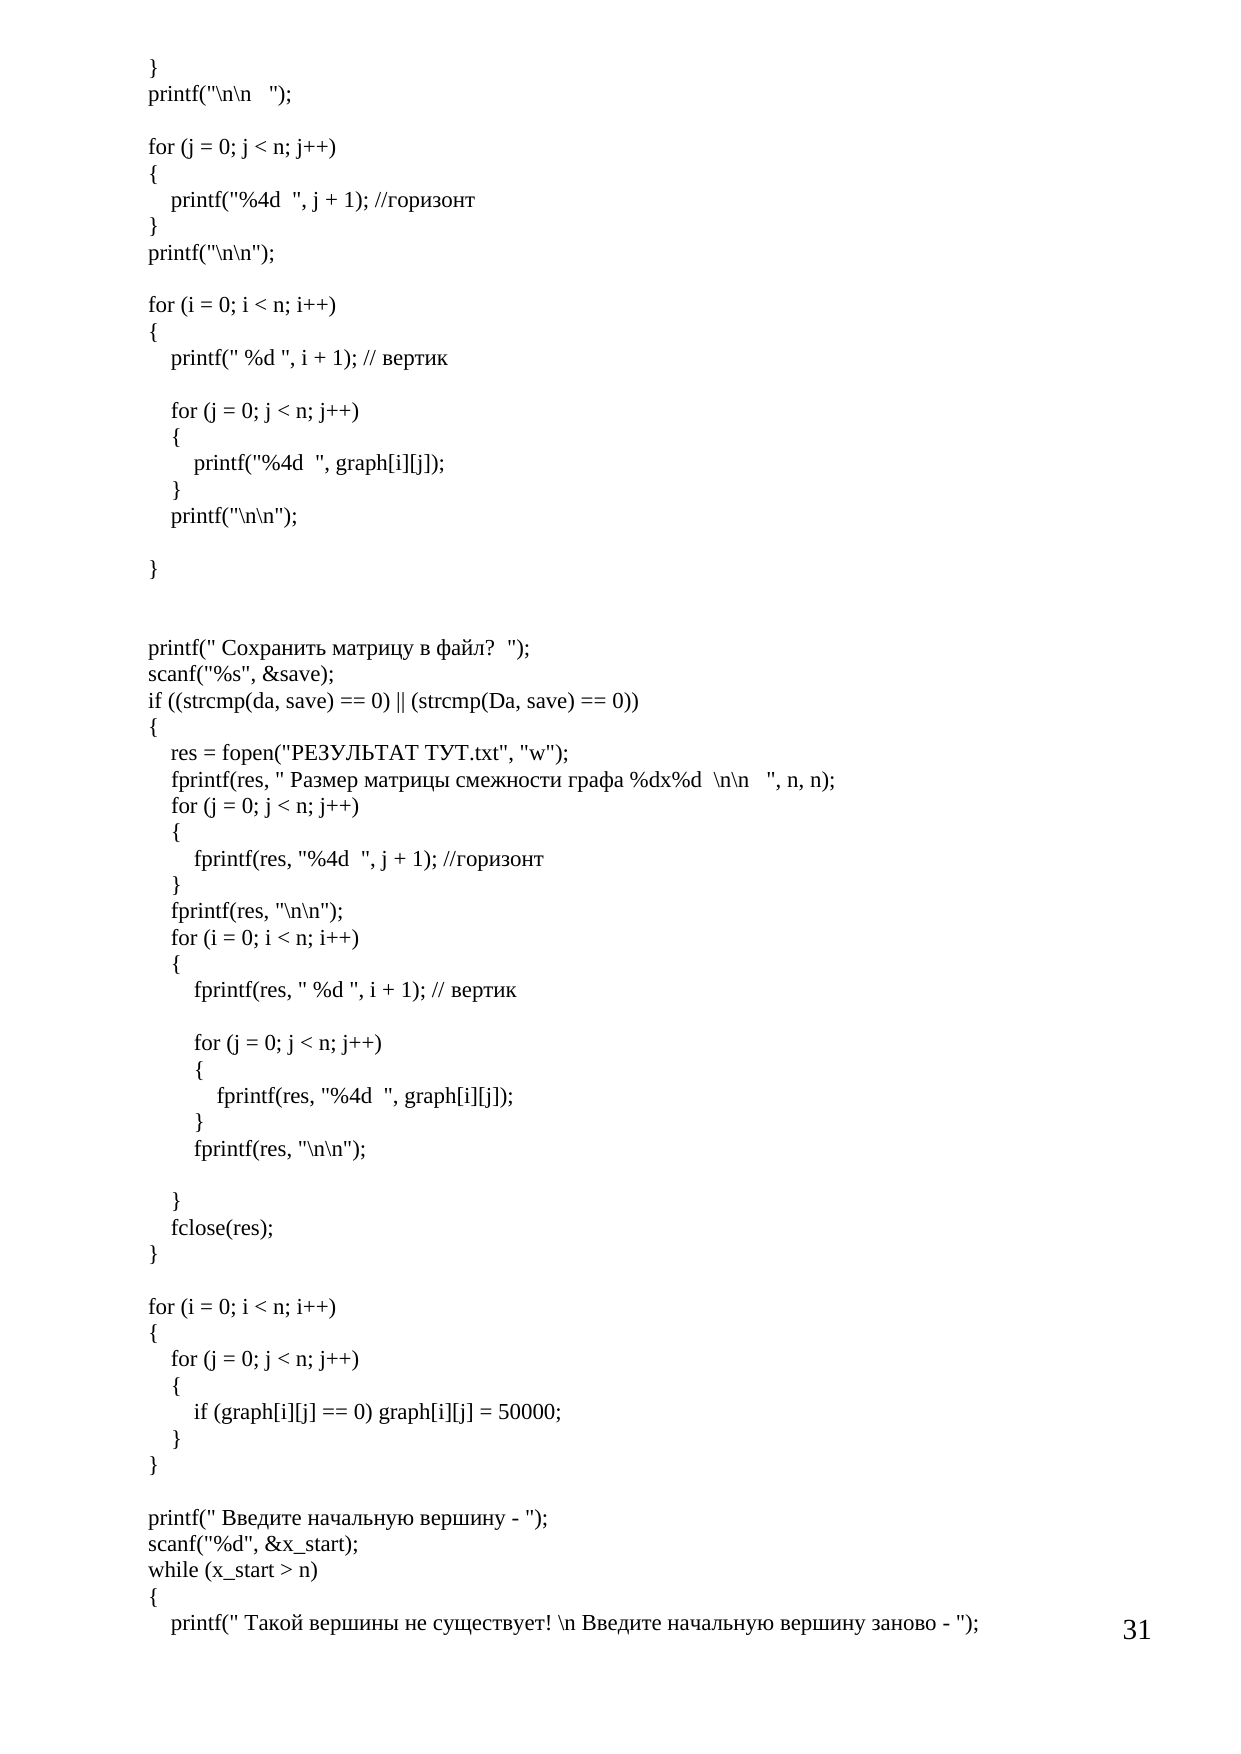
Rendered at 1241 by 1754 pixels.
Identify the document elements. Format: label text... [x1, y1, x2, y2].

text } [125, 212, 1176, 239]
text fprintf(res, "\n\n"); [125, 1135, 1176, 1161]
text printf(" %d ", i + 1); // вертик [125, 344, 1176, 370]
text scanf("%s", &save); [125, 660, 1176, 687]
text { [125, 818, 1176, 845]
text printf("%4d ", j + 1); //горизонт [125, 186, 1176, 212]
text { [125, 1319, 1176, 1346]
text { [125, 159, 1176, 186]
text fprintf(res, " %d ", i + 1); // вертик [125, 977, 1176, 1003]
text while (x_start > n) [125, 1556, 1176, 1583]
text } [125, 1424, 1176, 1451]
text for (j = 0; j < n; j++) [125, 1029, 1176, 1056]
text } [125, 555, 1176, 581]
text fprintf(res, "%4d ", j + 1); //горизонт [125, 845, 1176, 871]
text } [125, 871, 1176, 897]
text for (j = 0; j < n; j++) [125, 792, 1176, 818]
text } [125, 1108, 1176, 1135]
text if ((strcmp(da, save) == 0) || (strcmp(Da, save) == 0)) [125, 687, 1176, 713]
text printf(" Сохранить матрицу в файл? "); [125, 634, 1176, 660]
text printf("\n\n "); [125, 81, 1176, 107]
text for (j = 0; j < n; j++) [125, 1346, 1176, 1372]
text { [125, 713, 1176, 739]
text fprintf(res, " Размер матрицы смежности графа %dx%d \n\n ", n, n); [125, 766, 1176, 792]
text res = fopen("РЕЗУЛЬТАТ ТУТ.txt", "w"); [125, 739, 1176, 766]
text if (graph[i][j] == 0) graph[i][j] = 50000; [125, 1398, 1176, 1424]
text for (i = 0; i < n; i++) [125, 1293, 1176, 1319]
text } [125, 1240, 1176, 1266]
text { [125, 1583, 1176, 1609]
text { [125, 1372, 1176, 1398]
text { [125, 423, 1176, 449]
text fclose(res); [125, 1214, 1176, 1240]
text { [125, 318, 1176, 344]
text scanf("%d", &x_start); [125, 1530, 1176, 1556]
text printf(" Введите начальную вершину - "); [125, 1504, 1176, 1530]
text fprintf(res, "%4d ", graph[i][j]); [125, 1082, 1176, 1108]
text } [125, 54, 1176, 81]
text for (i = 0; i < n; i++) [125, 291, 1176, 318]
text { [125, 1056, 1176, 1082]
text for (j = 0; j < n; j++) [125, 397, 1176, 423]
text { [125, 950, 1176, 977]
text } [125, 1187, 1176, 1214]
text for (i = 0; i < n; i++) [125, 924, 1176, 950]
text printf(" Такой вершины не существует! \n Введите начальную вершину заново - "); [125, 1609, 1176, 1635]
text printf("\n\n"); [125, 502, 1176, 528]
text } [125, 476, 1176, 502]
text printf("\n\n"); [125, 239, 1176, 265]
text fprintf(res, "\n\n"); [125, 897, 1176, 924]
text printf("%4d ", graph[i][j]); [125, 449, 1176, 476]
text } [125, 1451, 1176, 1477]
text for (j = 0; j < n; j++) [125, 133, 1176, 159]
